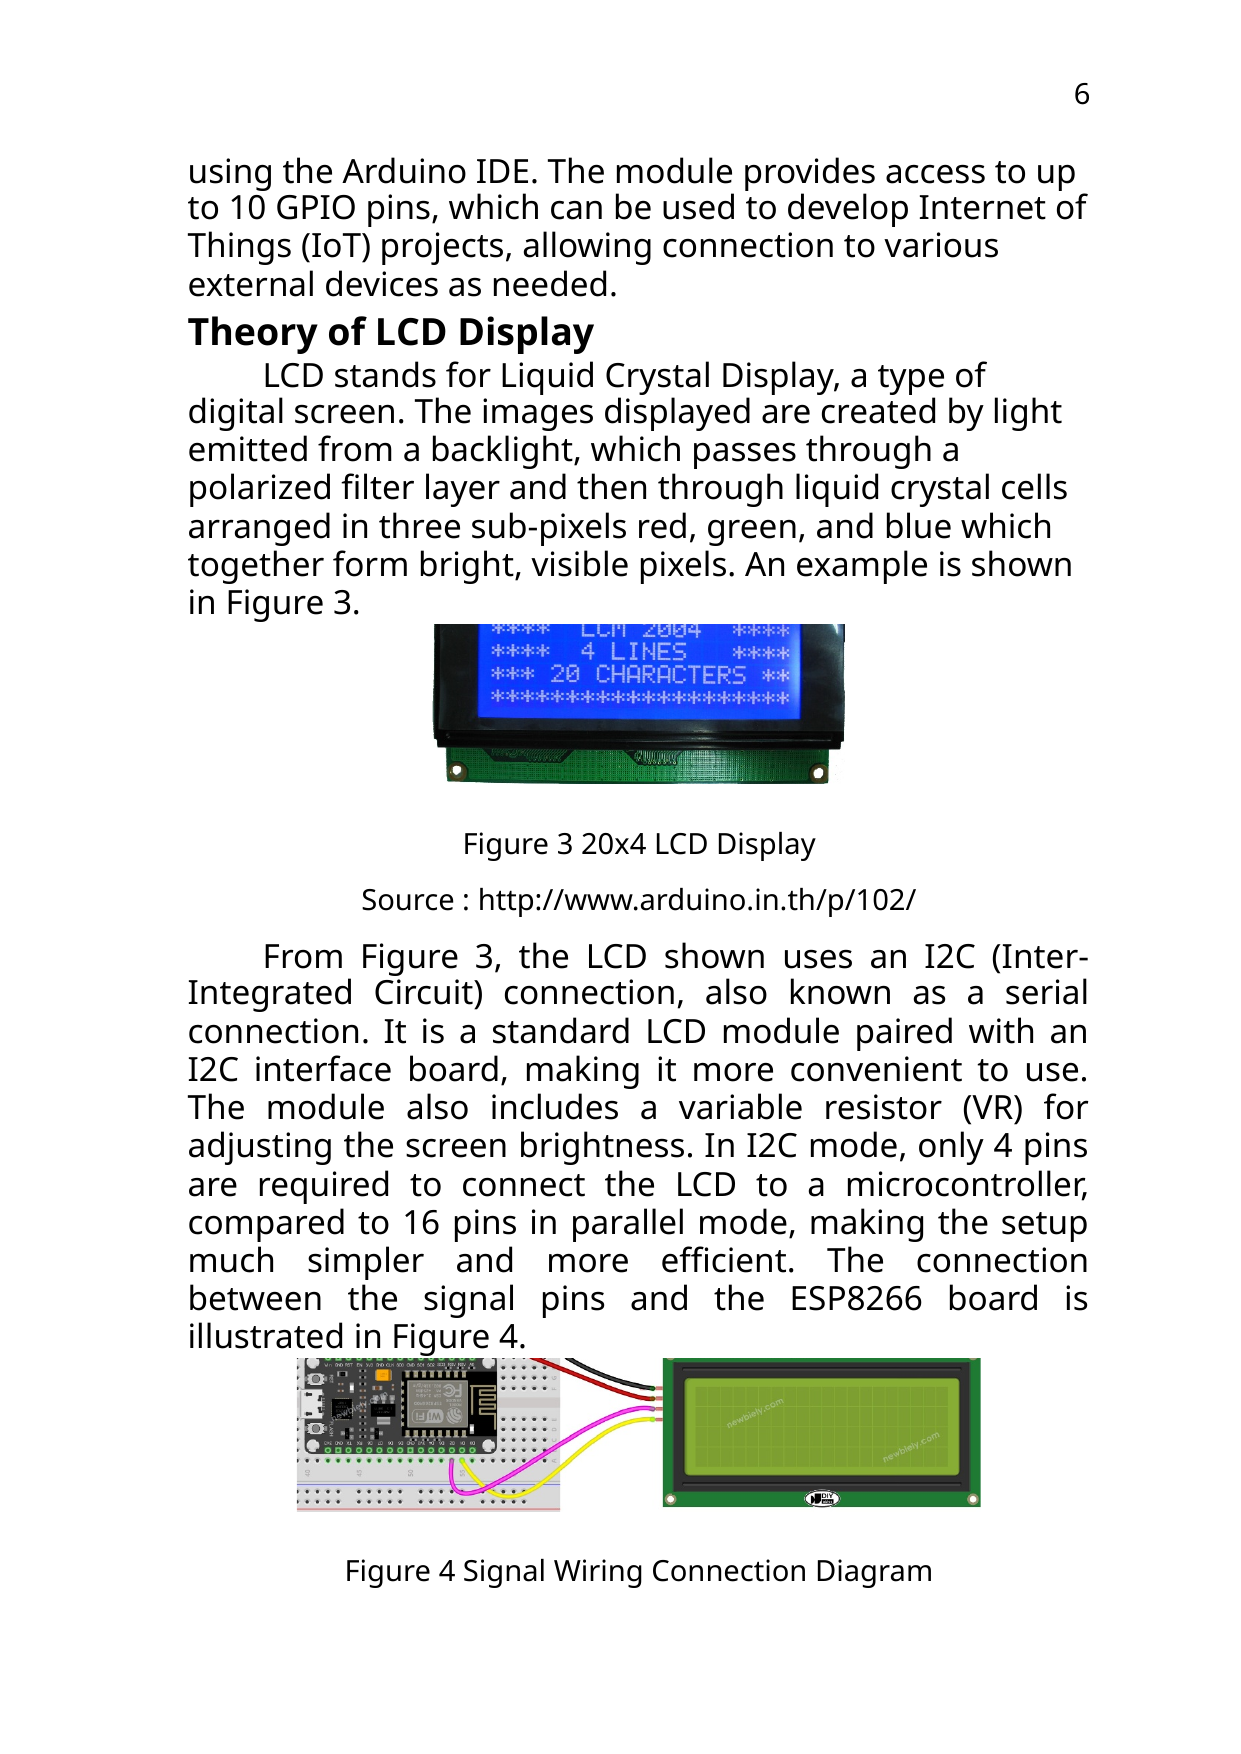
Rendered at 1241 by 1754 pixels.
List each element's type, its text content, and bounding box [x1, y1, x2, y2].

text From Figure 3, the LCD shown uses an I2C (Inter-Integrated Circuit) connection, also known as a serial connection. It is a standard LCD module paired with an I2C interface board, making it more convenient to use. The module also includes a variable resistor (VR) for adjusting the screen brightness. In I2C mode, only 4 pins are required to connect the LCD to a microcontroller, compared to 16 pins in parallel mode, making the setup much simpler and more efficient. The connection between the signal pins and the ESP8266 board is illustrated in Figure 4. [187, 938, 1090, 1359]
picture [432, 624, 845, 784]
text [187, 153, 1090, 306]
picture [296, 1358, 981, 1512]
text Source : http://www.arduino.in.th/p/102/ [187, 884, 1090, 917]
text LCD stands for Liquid Crystal Display, a type of digital screen. The images displayed are created by light emitted from a backlight, which passes through a polarized filter layer and then through liquid crystal cells arranged in three sub-pixels red, green, and blue which together form bright, visible pixels. An example is shown in Figure 3. [187, 357, 1090, 624]
subtitle Theory of LCD Display [187, 306, 1090, 357]
